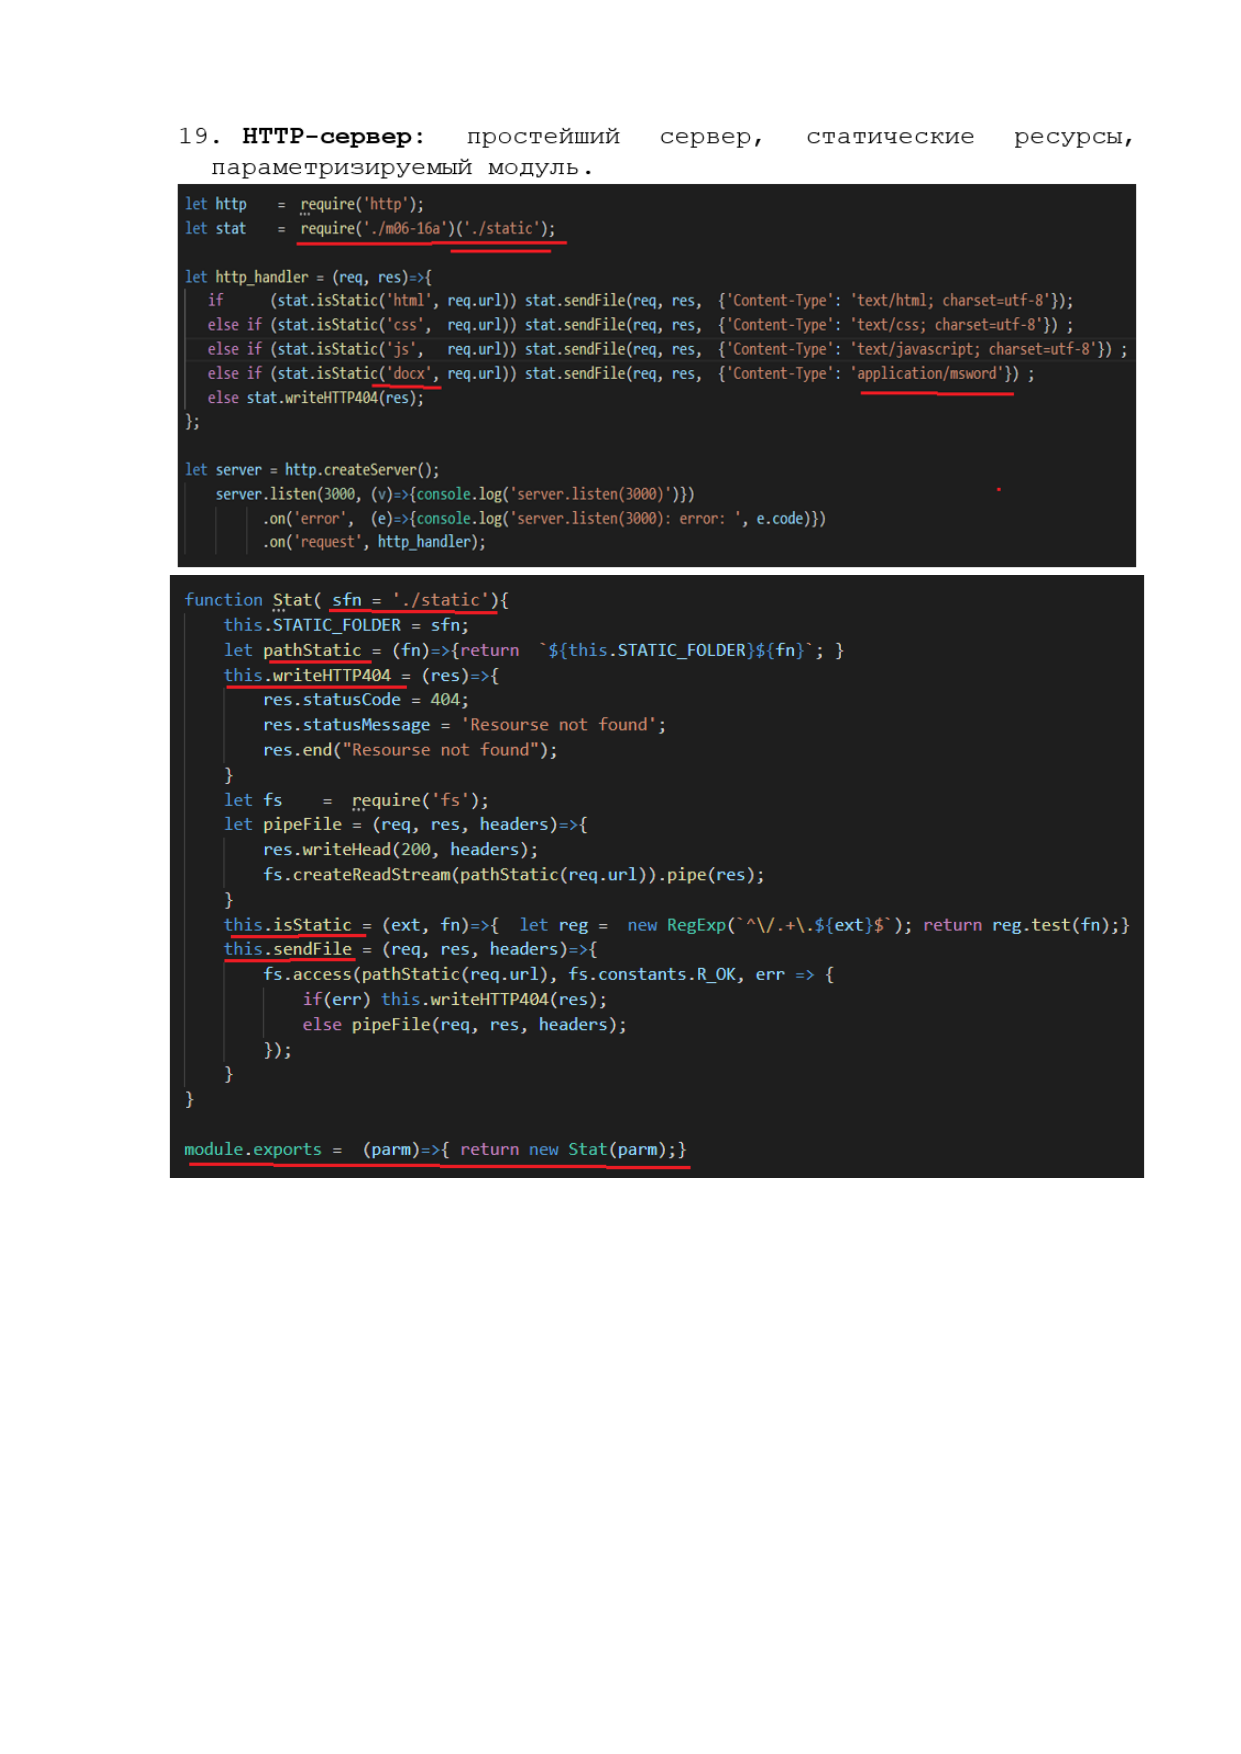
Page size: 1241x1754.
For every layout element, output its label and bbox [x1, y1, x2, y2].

picture [169, 118, 1145, 1178]
